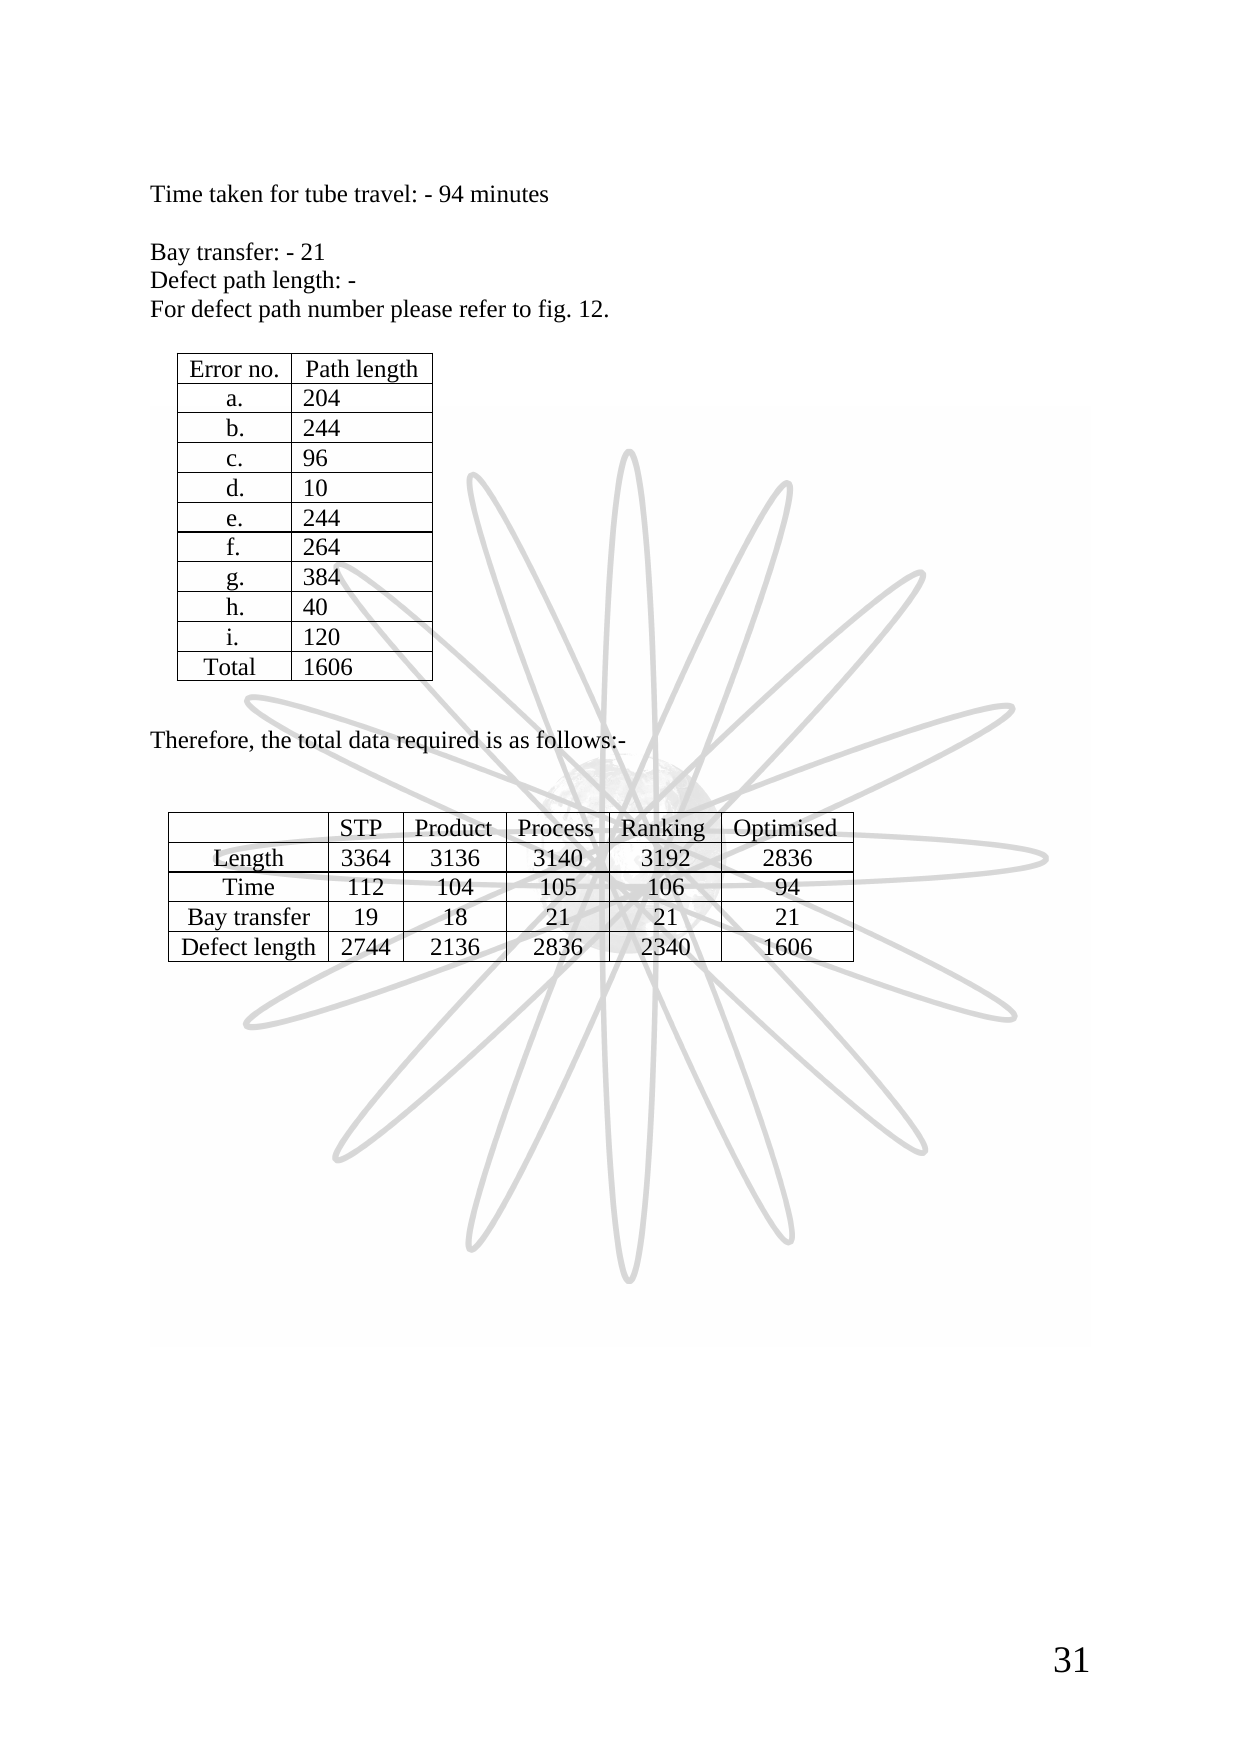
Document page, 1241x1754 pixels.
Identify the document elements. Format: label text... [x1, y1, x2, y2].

table_cell [178, 503, 291, 531]
table_cell 3136 [404, 843, 506, 871]
table_cell [178, 592, 291, 621]
table_cell 3140 [507, 843, 609, 871]
table_header STP [329, 813, 403, 842]
table_cell 204 [292, 384, 432, 412]
table_cell 2136 [404, 932, 506, 961]
table_cell 21 [610, 902, 721, 931]
table_cell 10 [292, 473, 432, 502]
table_cell Time [169, 873, 328, 901]
table_cell 120 [292, 622, 432, 651]
table_cell 2744 [329, 932, 403, 961]
text For defect path number please refer to fig. 12. [150, 294, 1090, 323]
table_cell 105 [507, 873, 609, 901]
table_cell 96 [292, 443, 432, 472]
table_cell 3192 [610, 843, 721, 871]
table_cell 19 [329, 902, 403, 931]
table_header [169, 813, 328, 842]
table_cell [178, 413, 291, 442]
table_cell 112 [329, 873, 403, 901]
table_cell Defect length [169, 932, 328, 961]
table_cell 94 [722, 873, 853, 901]
table_cell 3364 [329, 843, 403, 871]
table_header Path length [292, 354, 432, 382]
table_cell 244 [292, 503, 432, 531]
table_cell Length [169, 843, 328, 871]
table_cell 21 [722, 902, 853, 931]
table_cell [178, 473, 291, 502]
table_cell 244 [292, 413, 432, 442]
table_cell [178, 443, 291, 472]
table_cell Total [178, 652, 291, 680]
list Therefore, the total data required is as follows:- [150, 725, 1090, 754]
text Time taken for tube travel: - 94 minutes [150, 179, 1090, 208]
table_cell 21 [507, 902, 609, 931]
table_cell 1606 [722, 932, 853, 961]
table_cell [178, 384, 291, 412]
text Bay transfer: - 21 [150, 237, 1090, 265]
table_cell 18 [404, 902, 506, 931]
table_header Ranking [610, 813, 721, 842]
table_header Process [507, 813, 609, 842]
table_cell 2836 [722, 843, 853, 871]
table_cell 1606 [292, 652, 432, 680]
table_cell Bay transfer [169, 902, 328, 931]
table_header Product [404, 813, 506, 842]
table_cell 384 [292, 562, 432, 591]
table_cell 2340 [610, 932, 721, 961]
table_header Optimised [722, 813, 853, 842]
text Defect path length: - [150, 265, 1090, 294]
table_cell [178, 533, 291, 561]
table_cell 264 [292, 533, 432, 561]
table_header Error no. [178, 354, 291, 382]
table_cell 2836 [507, 932, 609, 961]
table_cell 106 [610, 873, 721, 901]
table_cell [178, 562, 291, 591]
table_cell 104 [404, 873, 506, 901]
table_cell 40 [292, 592, 432, 621]
table_cell [178, 622, 291, 651]
